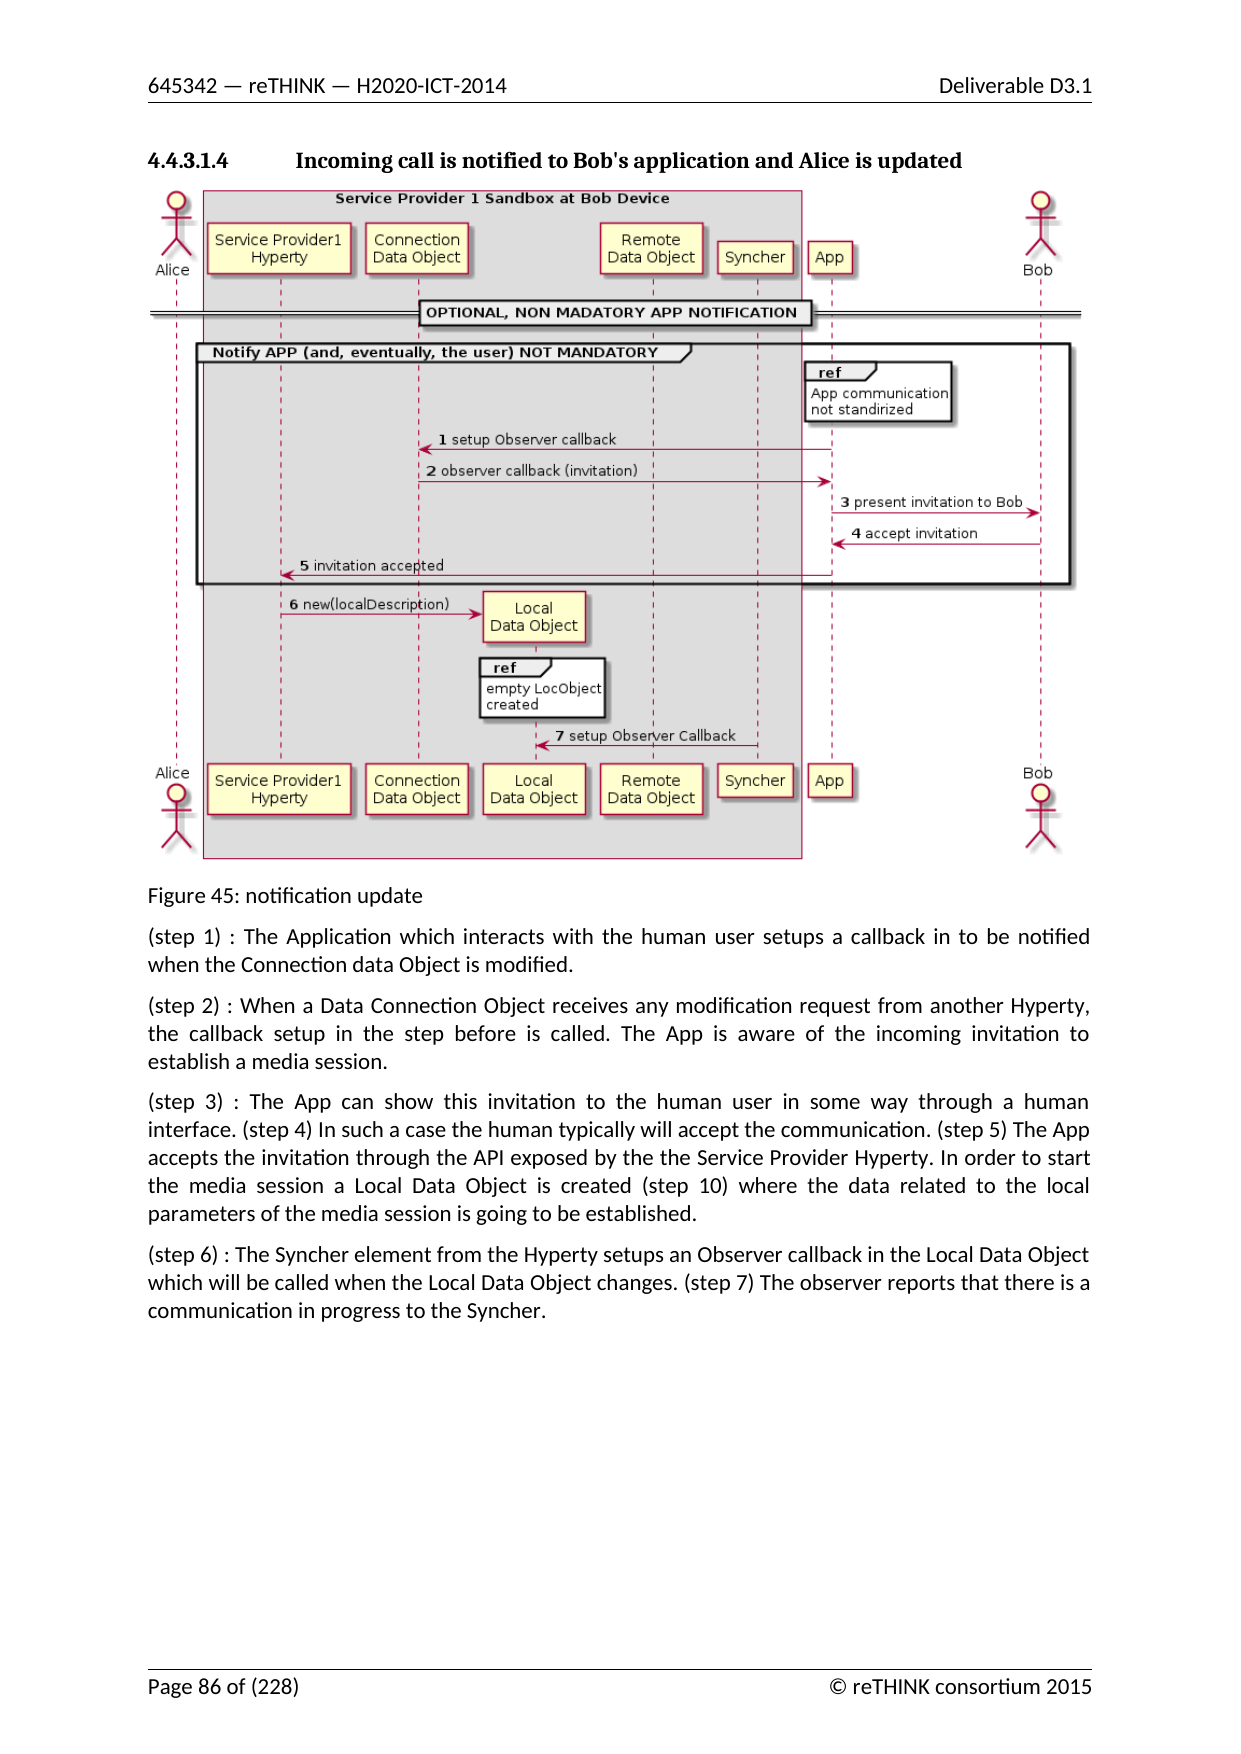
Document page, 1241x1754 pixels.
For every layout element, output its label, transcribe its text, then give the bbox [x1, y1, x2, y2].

text (step 6) : The Syncher element from the Hyperty setups an Observer callback in the Local Data Object which will be called when the Local Data Object changes. (step 7) The observer reports that there is a communication in progress to the Syncher. [148, 1240, 1092, 1324]
picture [147, 186, 1092, 870]
text (step 1) : The Application which interacts with the human user setups a callback in to be notified when the Connection data Object is modified. [148, 922, 1092, 978]
text (step 2) : When a Data Connection Object receives any modification request from another Hyperty, the callback setup in the step before is called. The App is aware of the incoming invitation to establish a media session. [148, 991, 1092, 1075]
subtitle Incoming call is notified to Bob's application and Alice is updated [148, 148, 1092, 174]
text (step 3) : The App can show this invitation to the human user in some way through a human interface. (step 4) In such a case the human typically will accept the communication. (step 5) The App accepts the invitation through the API exposed by the the Service Provider Hyperty. In order to start the media session a Local Data Object is created (step 10) where the data related to the local parameters of the media session is going to be established. [148, 1087, 1092, 1227]
text Figure 45: notification update [148, 882, 1092, 910]
